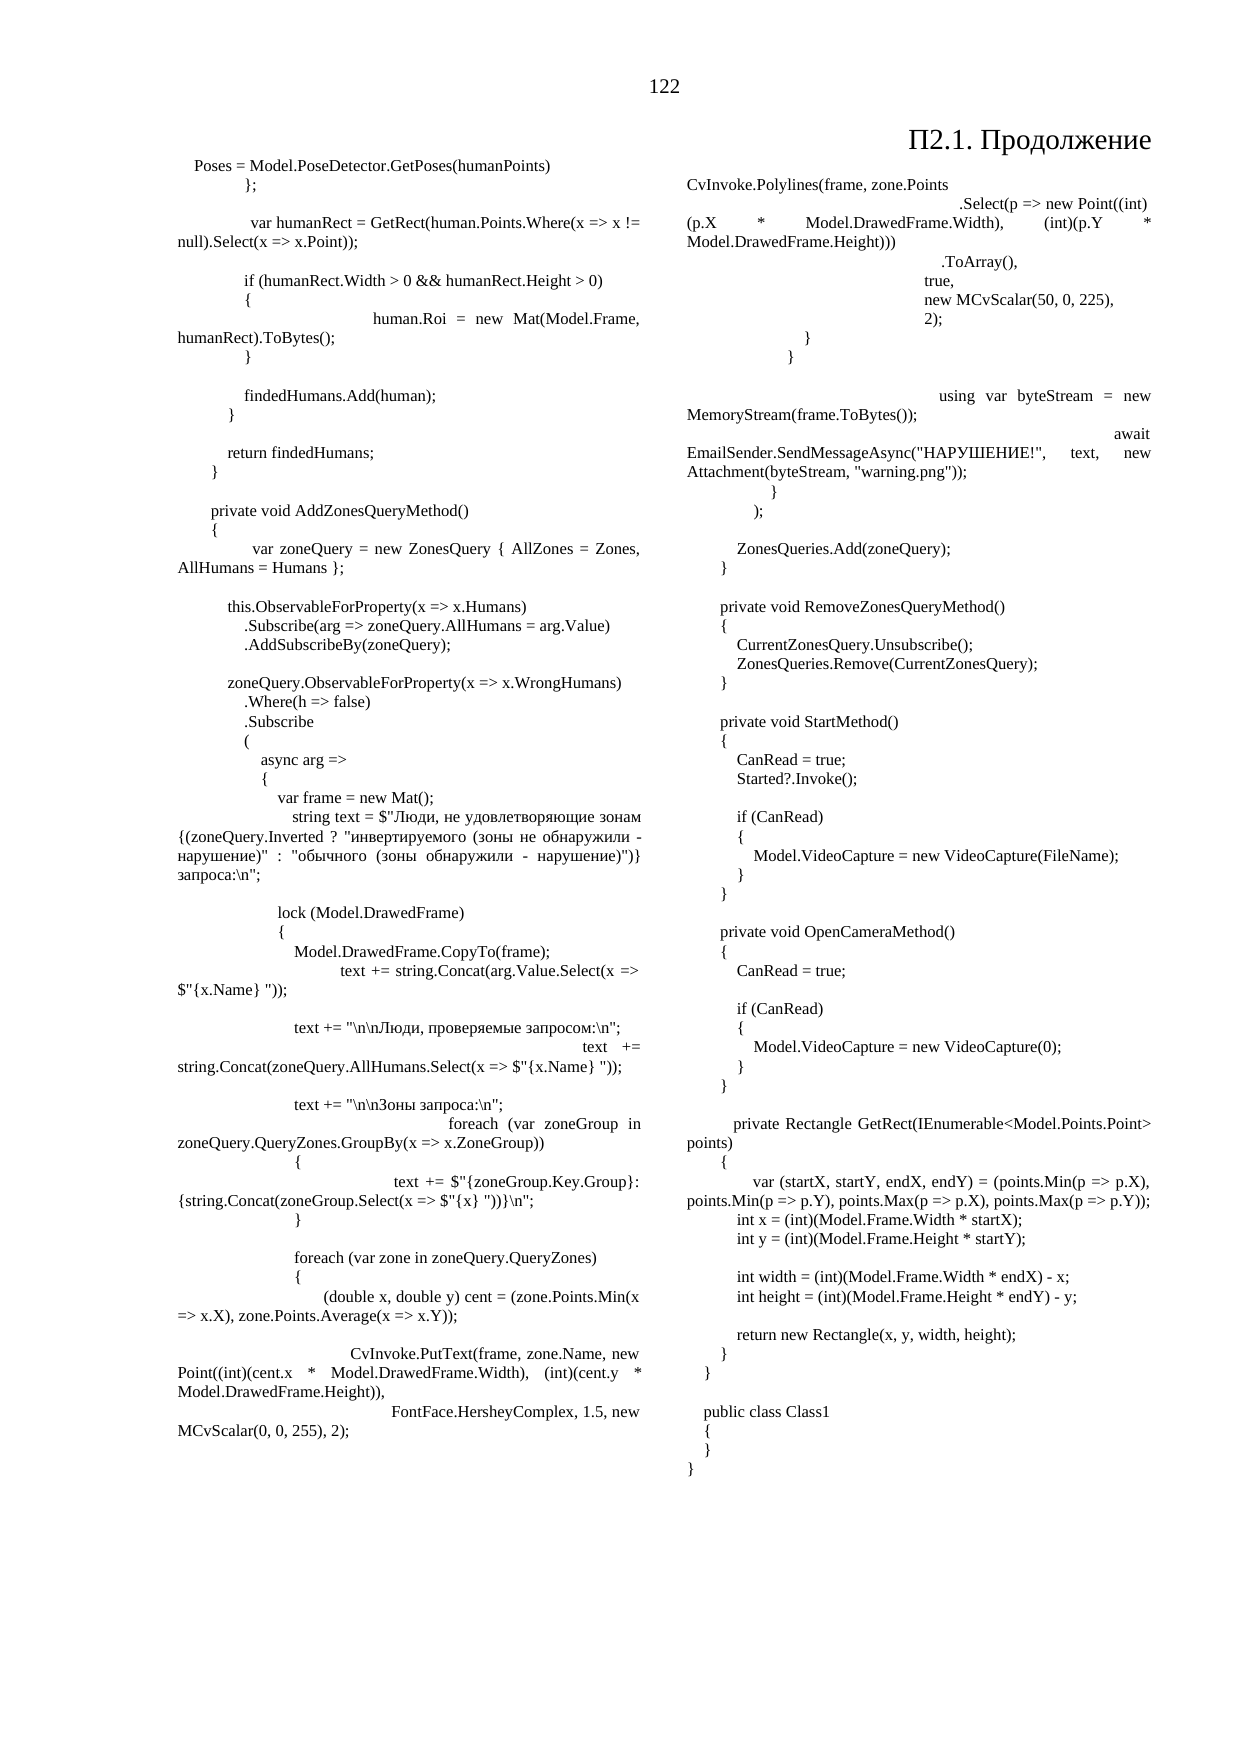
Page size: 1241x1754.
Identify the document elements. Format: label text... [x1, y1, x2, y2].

text .Subscribe(arg => zoneQuery.AllHumans = arg.Value) [177, 616, 642, 635]
text var frame = new Mat(); [177, 788, 642, 807]
text FontFace.HersheyComplex, 1.5, new MCvScalar(0, 0, 255), 2); [177, 1401, 642, 1440]
text ZonesQueries.Remove(CurrentZonesQuery); [687, 654, 1152, 673]
text { [687, 731, 1152, 750]
text { [177, 769, 642, 788]
text CvInvoke.Polylines(frame, zone.Points [687, 175, 1152, 194]
text { [687, 941, 1152, 961]
text return new Rectangle(x, y, width, height); [687, 1325, 1152, 1344]
text { [687, 616, 1152, 635]
text Started?.Invoke(); [687, 769, 1152, 788]
text await EmailSender.SendMessageAsync("НАРУШЕНИЕ!", text, new Attachment(byteStream, "warning.png")); [687, 424, 1152, 481]
text CanRead = true; [687, 750, 1152, 769]
text var zoneQuery = new ZonesQuery { AllZones = Zones, AllHumans = Humans }; [177, 539, 642, 577]
text private void StartMethod() [687, 711, 1152, 731]
text text += $"{zoneGroup.Key.Group}: {string.Concat(zoneGroup.Select(x => $"{x} "))}\n"; [177, 1171, 642, 1210]
text ZonesQueries.Add(zoneQuery); [687, 539, 1152, 558]
text } [687, 1440, 1152, 1459]
text .AddSubscribeBy(zoneQuery); [177, 635, 642, 654]
text CanRead = true; [687, 961, 1152, 980]
text (double x, double y) cent = (zone.Points.Min(x => x.X), zone.Points.Average(x => x.Y)); [177, 1286, 642, 1325]
text } [177, 347, 642, 366]
text int y = (int)(Model.Frame.Height * startY); [687, 1229, 1152, 1248]
text } [687, 1344, 1152, 1363]
text } [687, 328, 1152, 347]
text .Subscribe [177, 711, 642, 731]
text { [177, 1152, 642, 1171]
text .Where(h => false) [177, 692, 642, 711]
text if (CanRead) [687, 999, 1152, 1018]
text } [687, 1363, 1152, 1382]
text text += string.Concat(arg.Value.Select(x => $"{x.Name} ")); [177, 961, 642, 999]
text findedHumans.Add(human); [177, 386, 642, 405]
text text += "\n\nЛюди, проверяемые запросом:\n"; [177, 1018, 642, 1037]
text П2.1. Продолжение [687, 122, 1152, 156]
text Model.VideoCapture = new VideoCapture(FileName); [687, 846, 1152, 865]
text } [687, 1076, 1152, 1095]
text int x = (int)(Model.Frame.Width * startX); [687, 1210, 1152, 1229]
text async arg => [177, 750, 642, 769]
text public class Class1 [687, 1401, 1152, 1421]
text private void AddZonesQueryMethod() [177, 501, 642, 520]
text Model.VideoCapture = new VideoCapture(0); [687, 1037, 1152, 1056]
text new MCvScalar(50, 0, 225), [687, 290, 1152, 309]
text { [177, 290, 642, 309]
text .Select(p => new Point((int)(p.X * Model.DrawedFrame.Width), (int)(p.Y * Model.DrawedFrame.Height))) [687, 194, 1152, 251]
text 2); [687, 309, 1152, 328]
text } [687, 1056, 1152, 1076]
text .ToArray(), [687, 251, 1152, 271]
text using var byteStream = new MemoryStream(frame.ToBytes()); [687, 386, 1152, 424]
text ); [687, 501, 1152, 520]
text } [687, 884, 1152, 903]
text CvInvoke.PutText(frame, zone.Name, new Point((int)(cent.x * Model.DrawedFrame.Width), (int)(cent.y * Model.DrawedFrame.Height)), [177, 1344, 642, 1401]
text CurrentZonesQuery.Unsubscribe(); [687, 635, 1152, 654]
text text += string.Concat(zoneQuery.AllHumans.Select(x => $"{x.Name} ")); [177, 1037, 642, 1076]
text { [687, 1018, 1152, 1037]
text private Rectangle GetRect(IEnumerable<Model.Points.Point> points) [687, 1114, 1152, 1152]
text string text = $"Люди, не удовлетворяющие зонам {(zoneQuery.Inverted ? "инвертируемого (зоны не обнаружили - нарушение)" : "обычного (зоны обнаружили - нарушение)")} запроса:\n"; [177, 807, 642, 884]
text true, [687, 271, 1152, 290]
text var humanRect = GetRect(human.Points.Where(x => x != null).Select(x => x.Point)); [177, 213, 642, 251]
text this.ObservableForProperty(x => x.Humans) [177, 596, 642, 616]
text foreach (var zoneGroup in zoneQuery.QueryZones.GroupBy(x => x.ZoneGroup)) [177, 1114, 642, 1152]
text Model.DrawedFrame.CopyTo(frame); [177, 941, 642, 961]
text int height = (int)(Model.Frame.Height * endY) - y; [687, 1286, 1152, 1306]
text private void OpenCameraMethod() [687, 922, 1152, 941]
text } [687, 347, 1152, 366]
text { [177, 922, 642, 941]
text int width = (int)(Model.Frame.Width * endX) - x; [687, 1267, 1152, 1286]
text ( [177, 731, 642, 750]
text var (startX, startY, endX, endY) = (points.Min(p => p.X), points.Min(p => p.Y), points.Max(p => p.X), points.Max(p => p.Y)); [687, 1171, 1152, 1210]
text { [177, 520, 642, 539]
text private void RemoveZonesQueryMethod() [687, 596, 1152, 616]
text } [687, 673, 1152, 692]
text }; [177, 175, 642, 194]
text foreach (var zone in zoneQuery.QueryZones) [177, 1248, 642, 1267]
text if (humanRect.Width > 0 && humanRect.Height > 0) [177, 271, 642, 290]
text } [687, 1459, 1152, 1478]
text } [177, 1210, 642, 1229]
text lock (Model.DrawedFrame) [177, 903, 642, 922]
text } [687, 481, 1152, 501]
text return findedHumans; [177, 443, 642, 462]
text } [687, 558, 1152, 577]
text { [687, 826, 1152, 846]
text text += "\n\nЗоны запроса:\n"; [177, 1095, 642, 1114]
text Poses = Model.PoseDetector.GetPoses(humanPoints) [177, 156, 642, 175]
text human.Roi = new Mat(Model.Frame, humanRect).ToBytes(); [177, 309, 642, 347]
text } [177, 405, 642, 424]
text } [177, 462, 642, 481]
text { [687, 1421, 1152, 1440]
text { [177, 1267, 642, 1286]
text } [687, 865, 1152, 884]
text { [687, 1152, 1152, 1171]
text zoneQuery.ObservableForProperty(x => x.WrongHumans) [177, 673, 642, 692]
text if (CanRead) [687, 807, 1152, 826]
